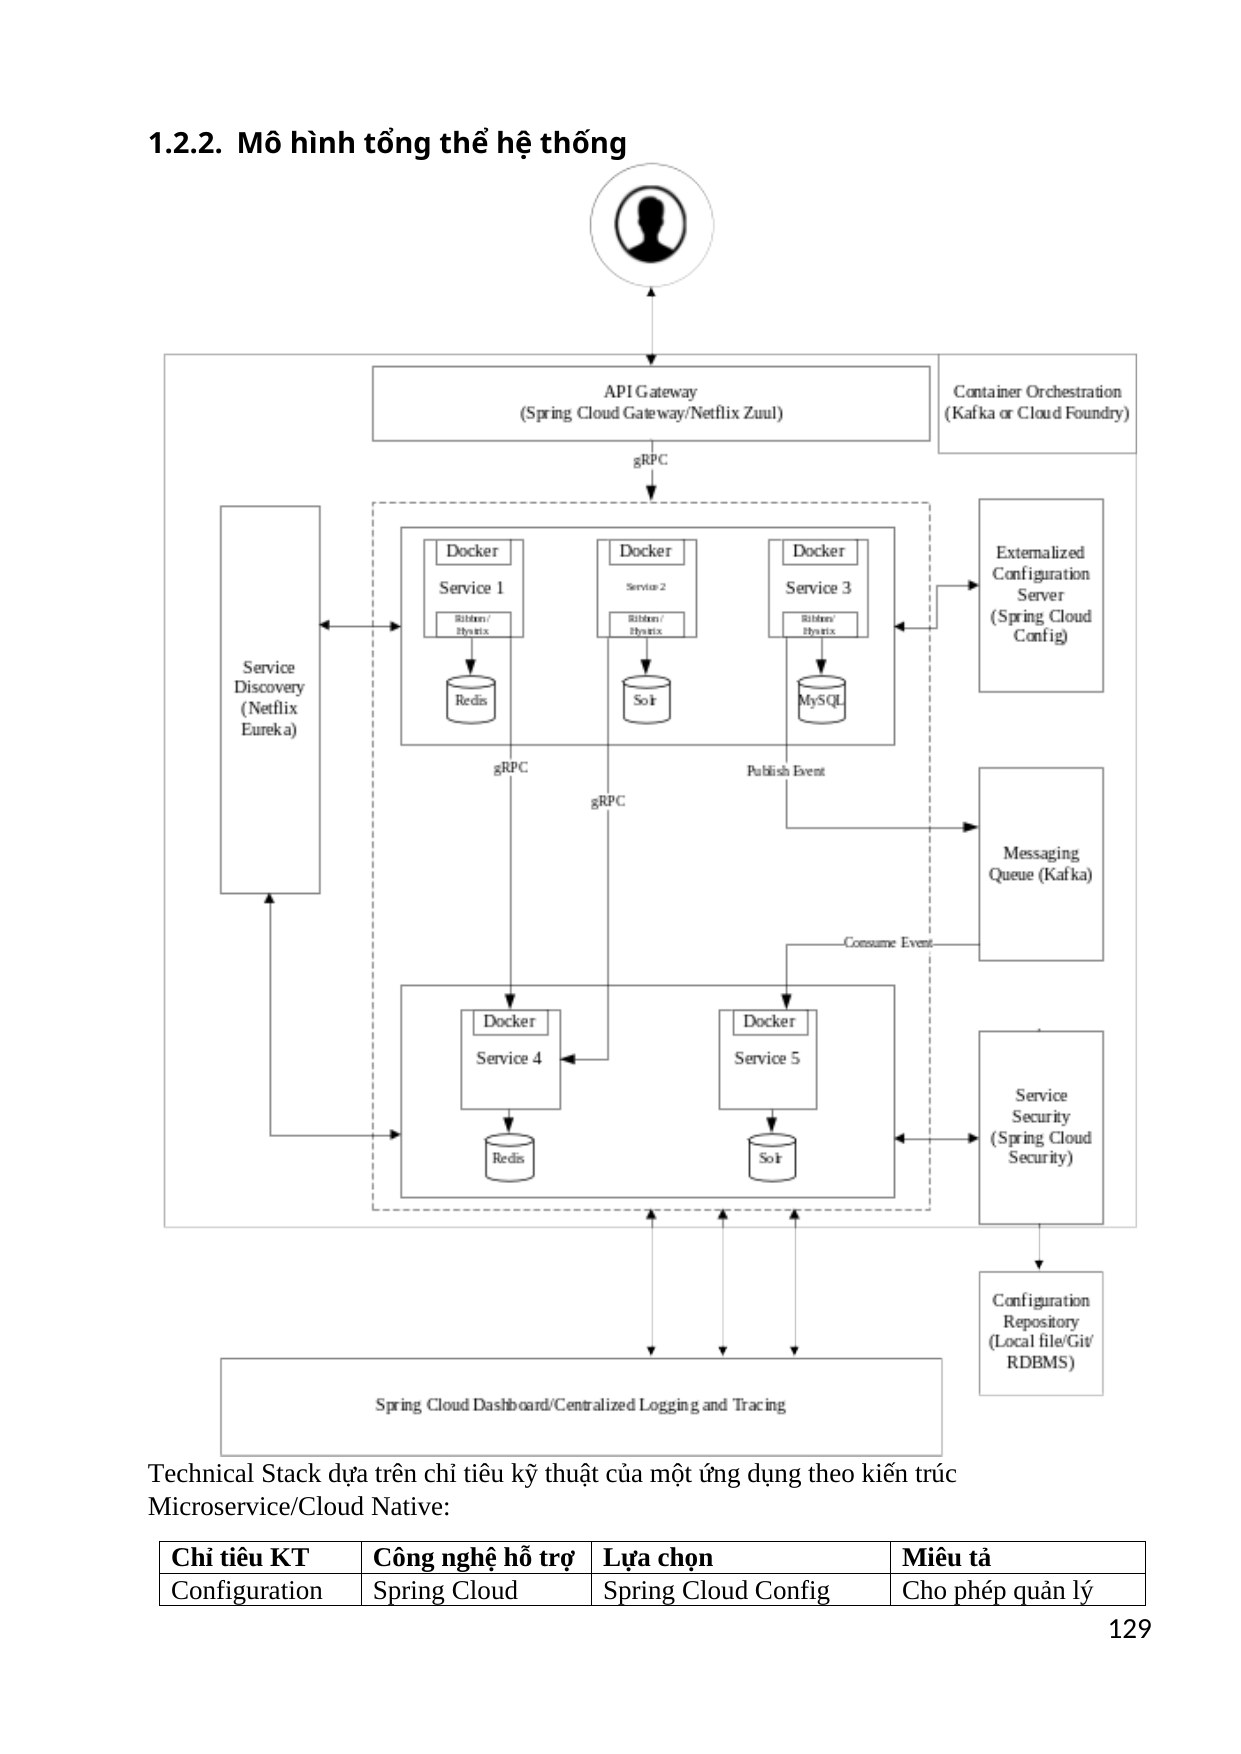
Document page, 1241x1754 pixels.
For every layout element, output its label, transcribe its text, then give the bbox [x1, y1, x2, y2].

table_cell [362, 1574, 591, 1605]
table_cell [160, 1574, 361, 1605]
table_header Miêu tả [891, 1542, 1145, 1573]
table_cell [592, 1574, 890, 1605]
table_header Chỉ tiêu KT [160, 1542, 361, 1573]
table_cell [891, 1574, 1145, 1605]
table_header Lựa chọn [592, 1542, 890, 1573]
table_header Công nghệ hỗ trợ [362, 1542, 591, 1573]
subtitle Mô hình tổng thể hệ thống [148, 122, 1152, 162]
text Technical Stack dựa trên chỉ tiêu kỹ thuật của một ứng dụng theo kiến trúc Microservice/Cloud Native: [148, 1457, 1152, 1521]
